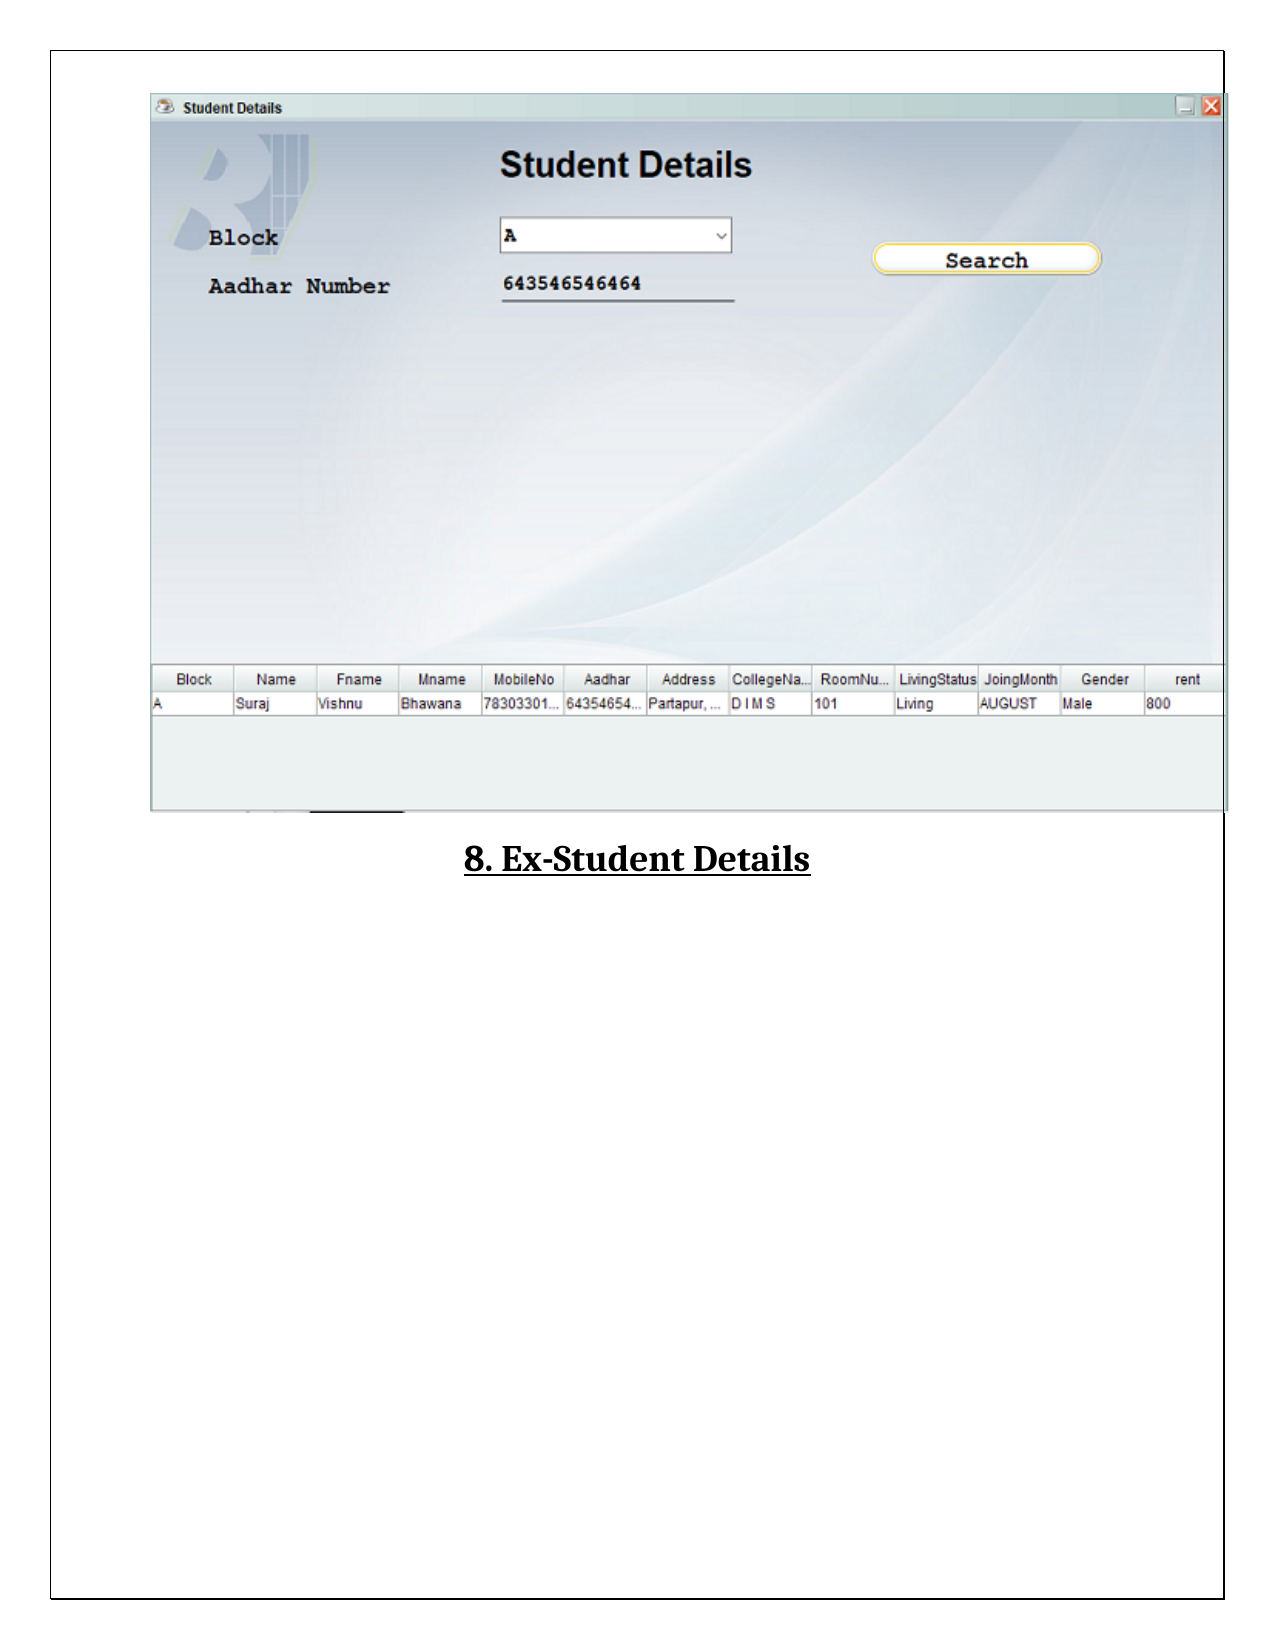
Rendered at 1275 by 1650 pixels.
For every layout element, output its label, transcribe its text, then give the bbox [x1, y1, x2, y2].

picture [1224, 93, 1229, 813]
text 8. Ex-Student Details [150, 837, 1124, 880]
picture [150, 93, 1223, 813]
